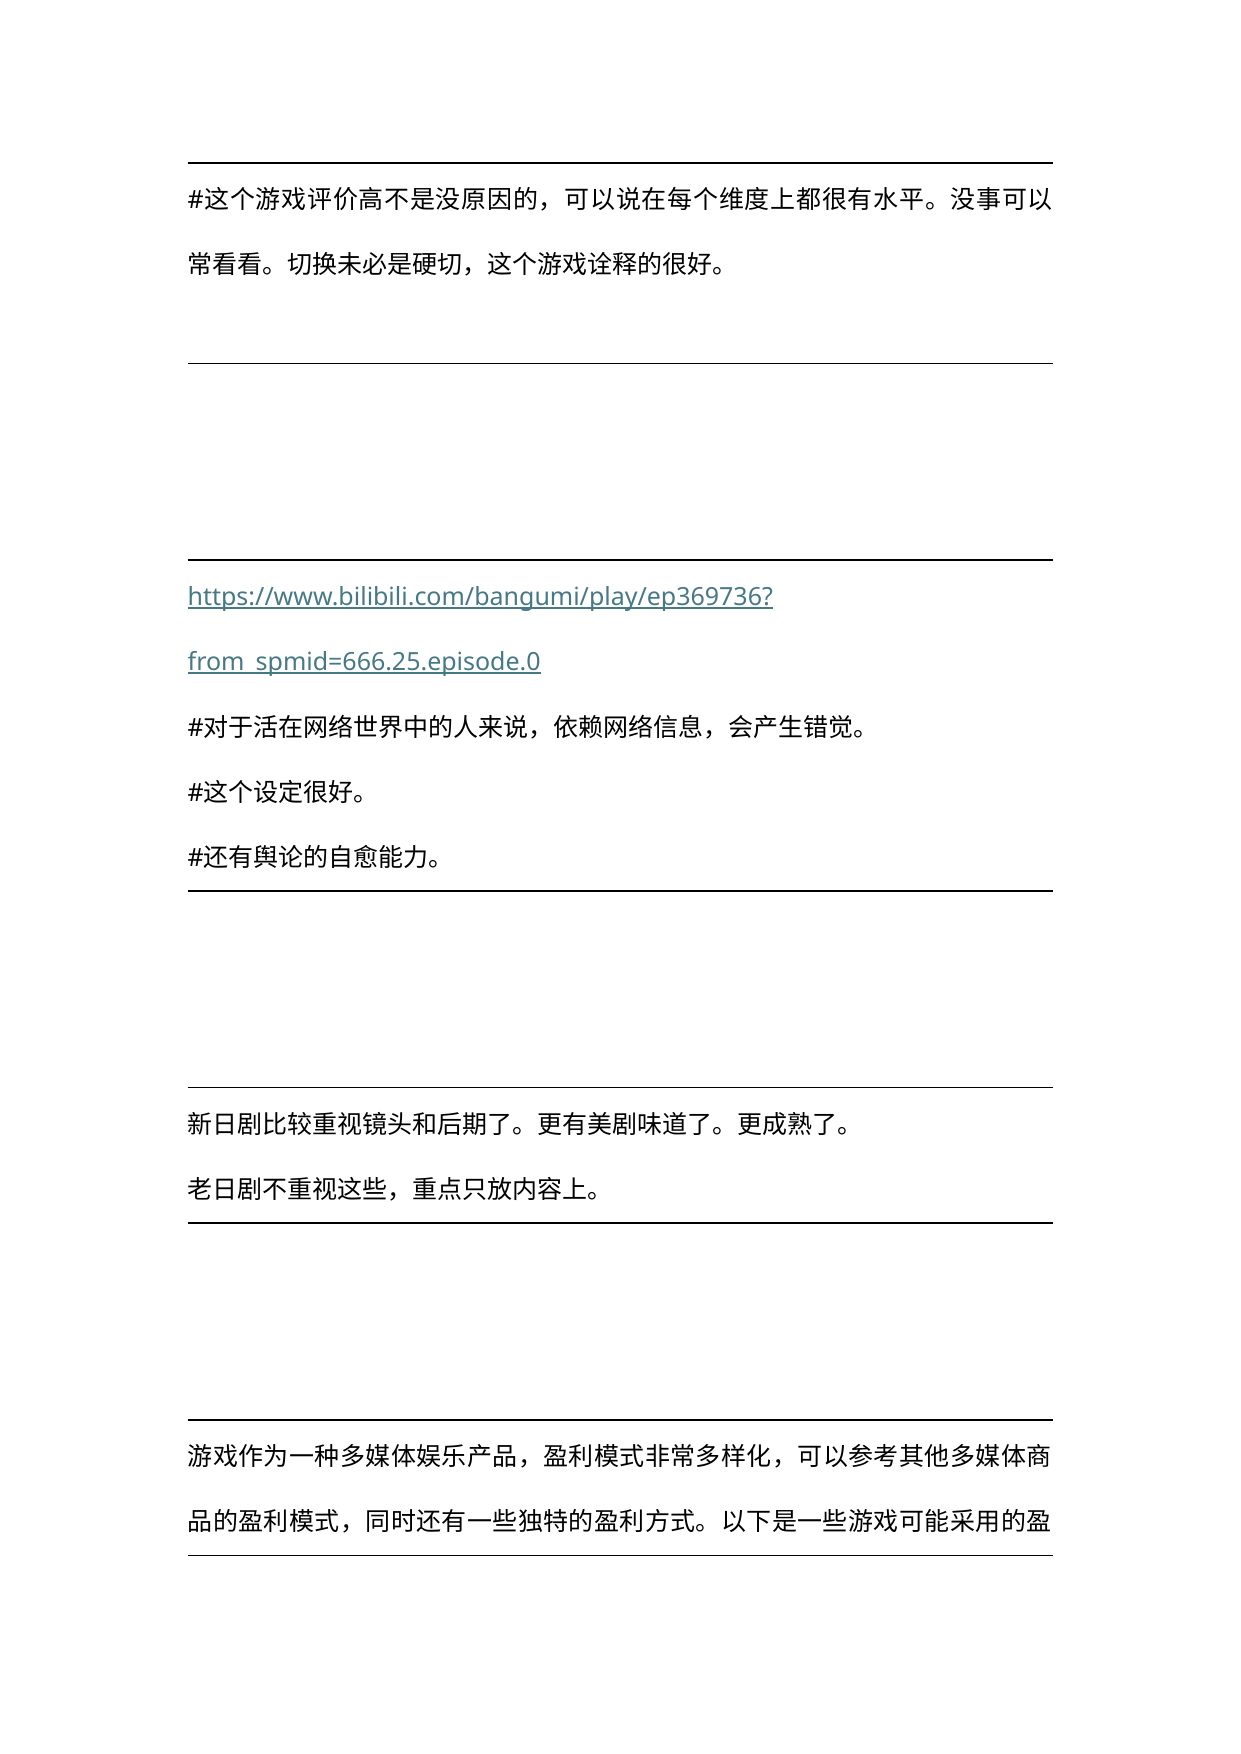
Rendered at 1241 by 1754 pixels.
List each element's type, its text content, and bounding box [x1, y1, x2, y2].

text #对于活在网络世界中的人来说，依赖网络信息，会产生错觉。 [187, 693, 1053, 758]
text 新日剧比较重视镜头和后期了。更有美剧味道了。更成熟了。 [187, 1088, 1053, 1152]
text #这个游戏评价高不是没原因的，可以说在每个维度上都很有水平。没事可以常看看。切换未必是硬切，这个游戏诠释的很好。 [187, 163, 1053, 296]
text https://www.bilibili.com/bangumi/play/ep369736?from_spmid=666.25.episode.0 [187, 560, 1053, 693]
text #还有舆论的自愈能力。 [187, 819, 1053, 892]
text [187, 1420, 1053, 1556]
text 老日剧不重视这些，重点只放内容上。 [187, 1152, 1053, 1224]
text #这个设定很好。 [187, 758, 1053, 819]
